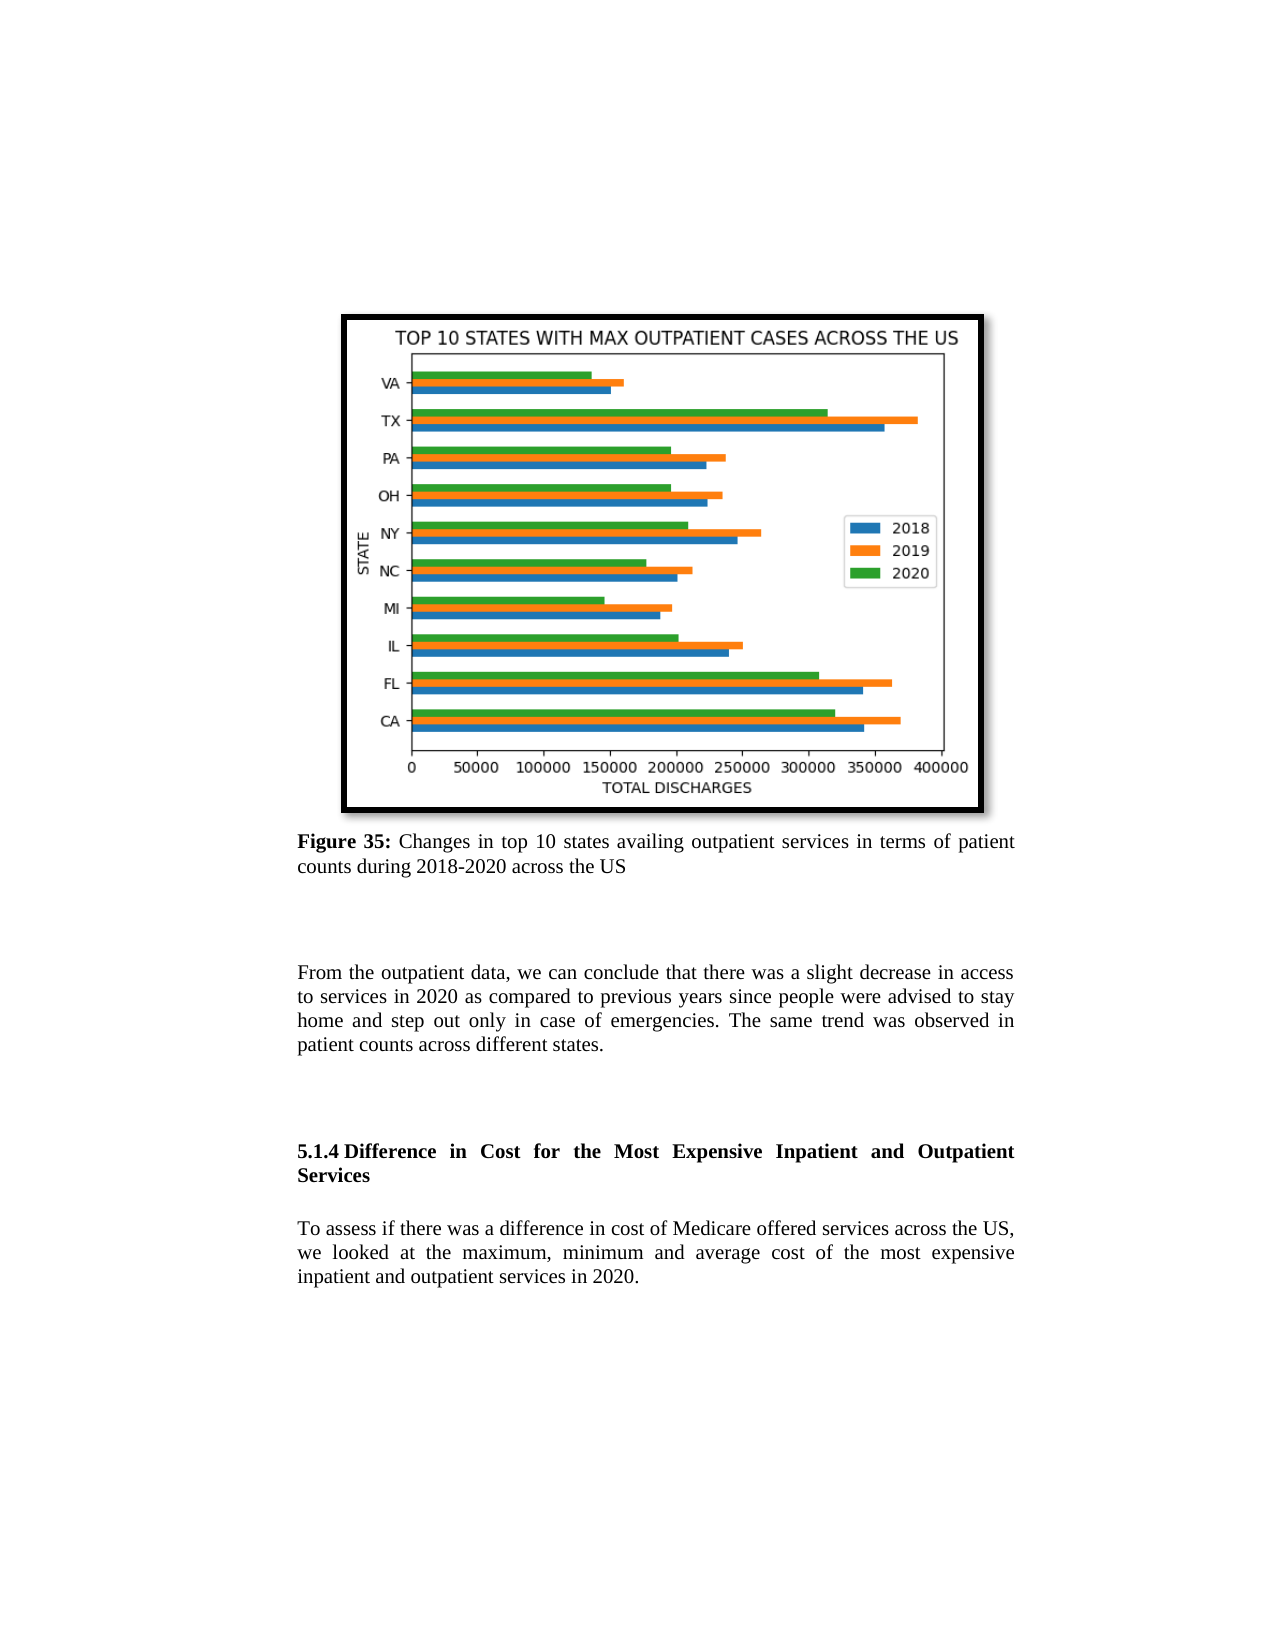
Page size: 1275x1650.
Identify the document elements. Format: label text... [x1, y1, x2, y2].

text From the outpatient data, we can conclude that there was a slight decrease in access to services in 2020 as compared to previous years since people were advised to stay home and step out only in case of emergencies. The same trend was observed in patient counts across different states. [297, 960, 1016, 1056]
picture [347, 320, 978, 807]
text Figure 35: Changes in top 10 states availing outpatient services in terms of patient counts during 2018-2020 across the US [297, 829, 1016, 878]
text To assess if there was a difference in cost of Medicare offered services across the US, we looked at the maximum, minimum and average cost of the most expensive inpatient and outpatient services in 2020. [297, 1216, 1016, 1288]
text 5.1.4 Difference in Cost for the Most Expensive Inpatient and Outpatient Services [297, 1139, 1016, 1187]
